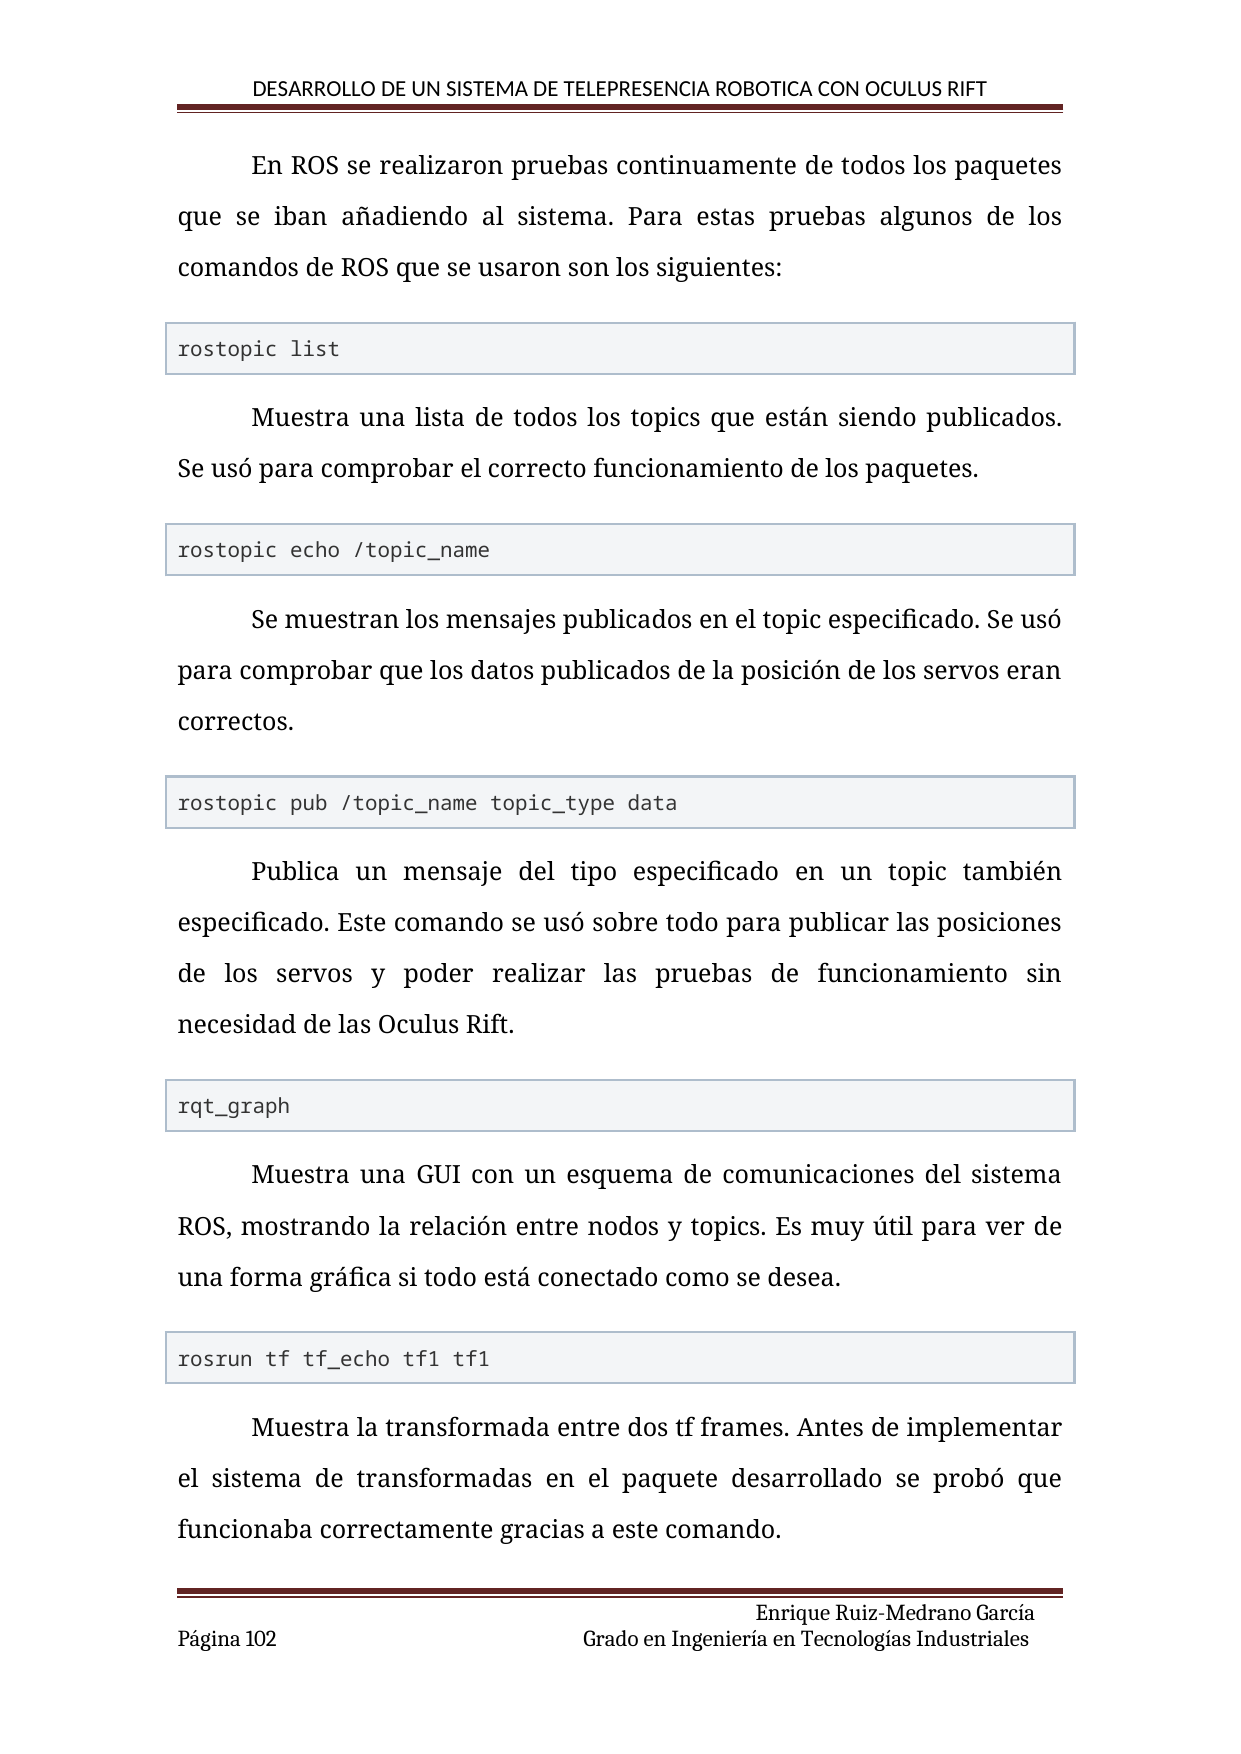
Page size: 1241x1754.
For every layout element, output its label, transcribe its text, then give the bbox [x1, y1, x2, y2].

text Publica un mensaje del tipo especificado en un topic también especificado. Este comando se usó sobre todo para publicar las posiciones de los servos y poder realizar las pruebas de funcionamiento sin necesidad de las Oculus Rift. [177, 854, 1063, 1041]
text Muestra la transformada entre dos tf frames. Antes de implementar el sistema de transformadas en el paquete desarrollado se probó que funcionaba correctamente gracias a este comando. [177, 1409, 1063, 1546]
text rosrun tf tf_echo tf1 tf1 [167, 1333, 1073, 1382]
text Muestra una lista de todos los topics que están siendo publicados. Se usó para comprobar el correcto funcionamiento de los paquetes. [177, 400, 1063, 485]
text rostopic pub /topic_name topic_type data [167, 778, 1073, 827]
text En ROS se realizaron pruebas continuamente de todos los paquetes que se iban añadiendo al sistema. Para estas pruebas algunos de los comandos de ROS que se usaron son los siguientes: [177, 148, 1063, 284]
text Se muestran los mensajes publicados en el topic especificado. Se usó para comprobar que los datos publicados de la posición de los servos eran correctos. [177, 601, 1063, 737]
text Muestra una GUI con un esquema de comunicaciones del sistema ROS, mostrando la relación entre nodos y topics. Es muy útil para ver de una forma gráfica si todo está conectado como se desea. [177, 1157, 1063, 1293]
text rostopic list [167, 324, 1073, 373]
text rostopic echo /topic_name [167, 525, 1073, 574]
text rqt_graph [167, 1081, 1073, 1130]
